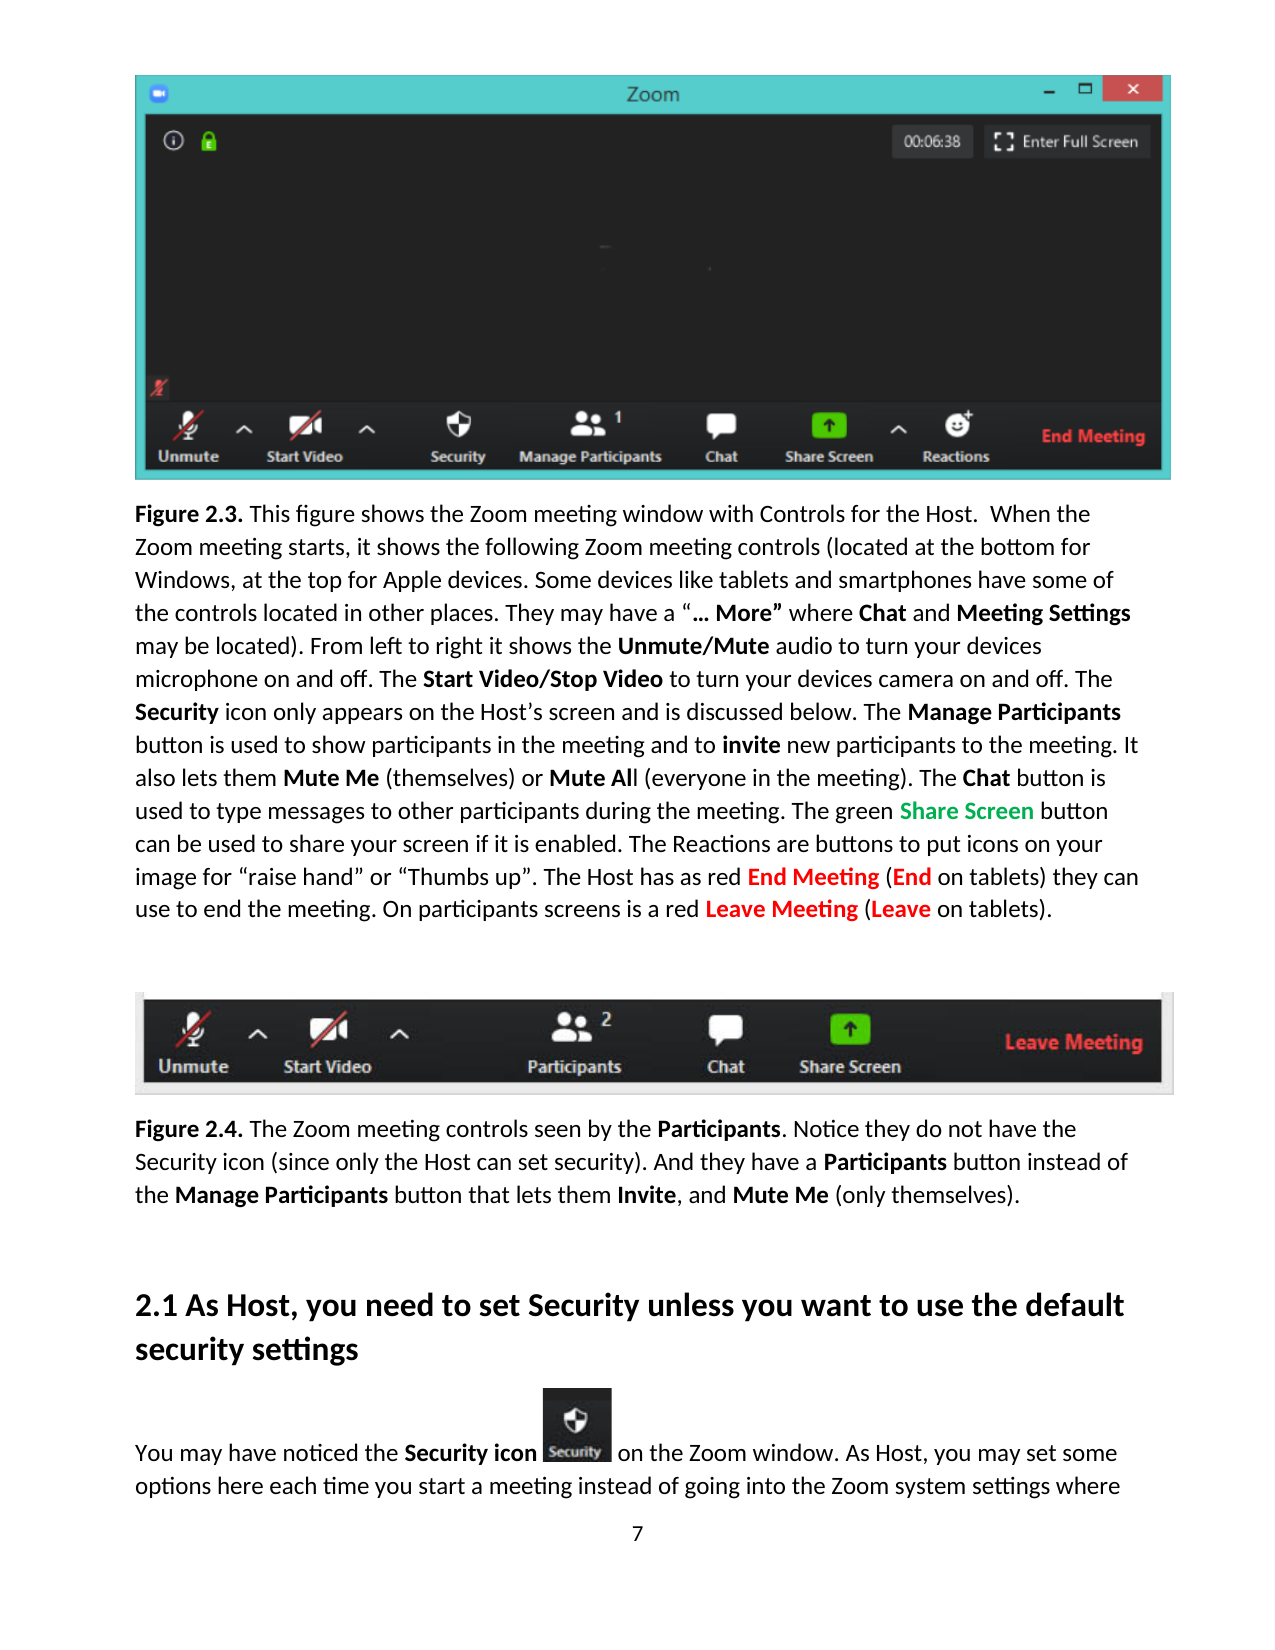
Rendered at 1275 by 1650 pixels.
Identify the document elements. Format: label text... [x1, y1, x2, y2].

text Figure 2.3. This figure shows the Zoom meeting window with Controls for the Host. When the Zoom meeting starts, it shows the following Zoom meeting controls (located at the bottom for Windows, at the top for Apple devices. Some devices like tablets and smartphones have some of the controls located in other places. They may have a “… More” where Chat and Meeting Settings may be located). From left to right it shows the Unmute/Mute audio to turn your devices microphone on and off. The Start Video/Stop Video to turn your devices camera on and off. The Security icon only appears on the Host’s screen and is discussed below. The Manage Participants button is used to show participants in the meeting and to invite new participants to the meeting. It also lets them Mute Me (themselves) or Mute All (everyone in the meeting). The Chat button is used to type messages to other participants during the meeting. The green Share Screen button can be used to share your screen if it is enabled. The Reactions are buttons to put icons on your image for “raise hand” or “Thumbs up”. The Host has as red End Meeting (End on tablets) they can use to end the meeting. On participants screens is a red Leave Meeting (Leave on tablets). [135, 498, 1140, 924]
picture [542, 1388, 612, 1462]
picture [135, 992, 1174, 1095]
text Figure 2.4. The Zoom meeting controls seen by the Participants. Notice they do not have the Security icon (since only the Host can set security). And they have a Participants button instead of the Manage Participants button that lets them Invite, and Mute Me (only themselves). [135, 1113, 1140, 1209]
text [135, 1388, 1140, 1501]
text 2.1 As Host, you need to set Security unless you want to use the default security settings [135, 1284, 1140, 1368]
